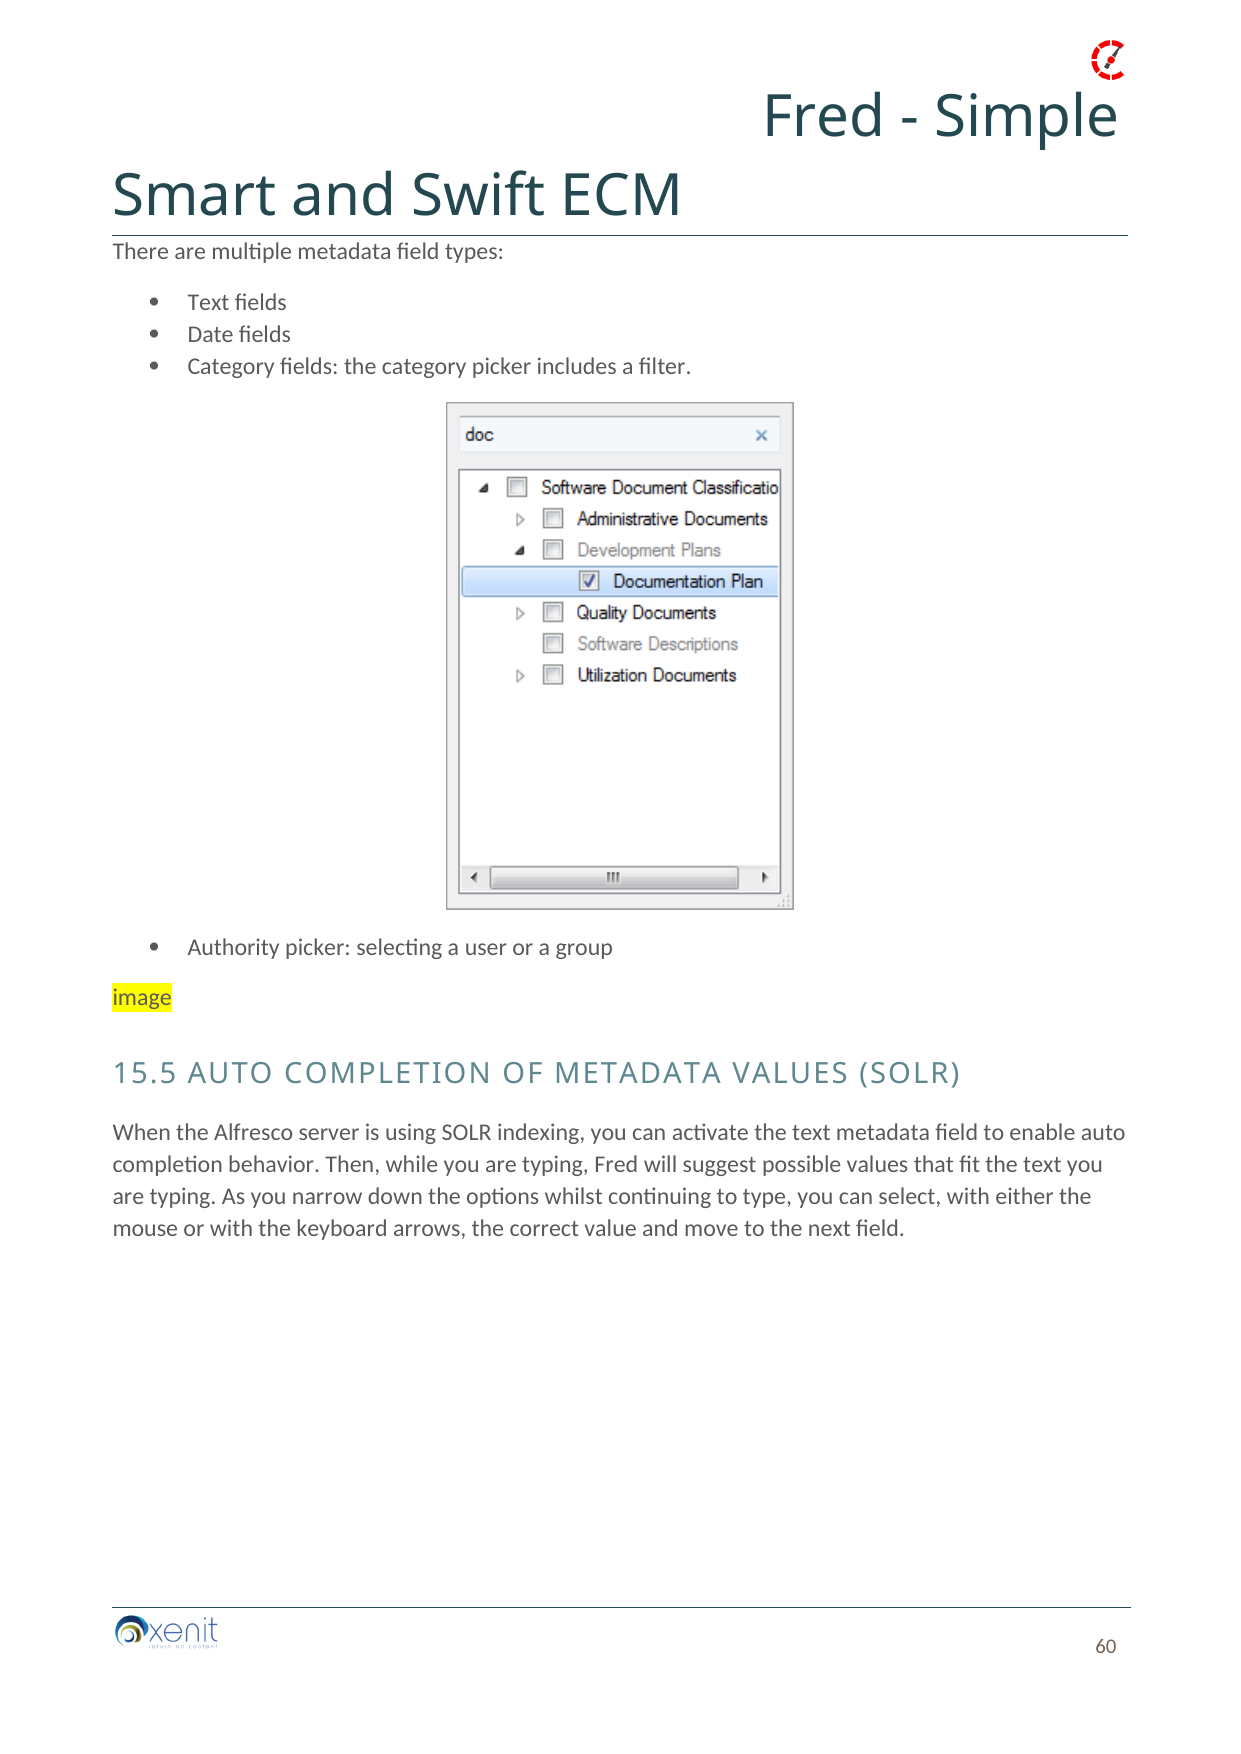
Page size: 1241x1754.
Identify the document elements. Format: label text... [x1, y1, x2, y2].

list Authority picker: selecting a user or a group [150, 932, 1128, 961]
picture [446, 402, 794, 910]
text When the Alfresco server is using SOLR indexing, you can activate the text metadata field to enable auto completion behavior. Then, while you are typing, Fred will suggest possible values that fit the text you are typing. As you narrow down the options whilst continuing to type, you can select, with either the mouse or with the keyboard arrows, the correct value and move to the next field. [112, 1117, 1128, 1243]
picture [1087, 37, 1130, 83]
list Date fields [150, 319, 1128, 348]
picture [112, 1610, 222, 1654]
text image [112, 982, 1128, 1012]
subtitle Auto completion of metadata values (SOLR) [112, 1052, 1128, 1092]
text There are multiple metadata field types: [112, 236, 1128, 265]
list Text fields [150, 287, 1128, 316]
list Category fields: the category picker includes a filter. [150, 351, 1128, 381]
